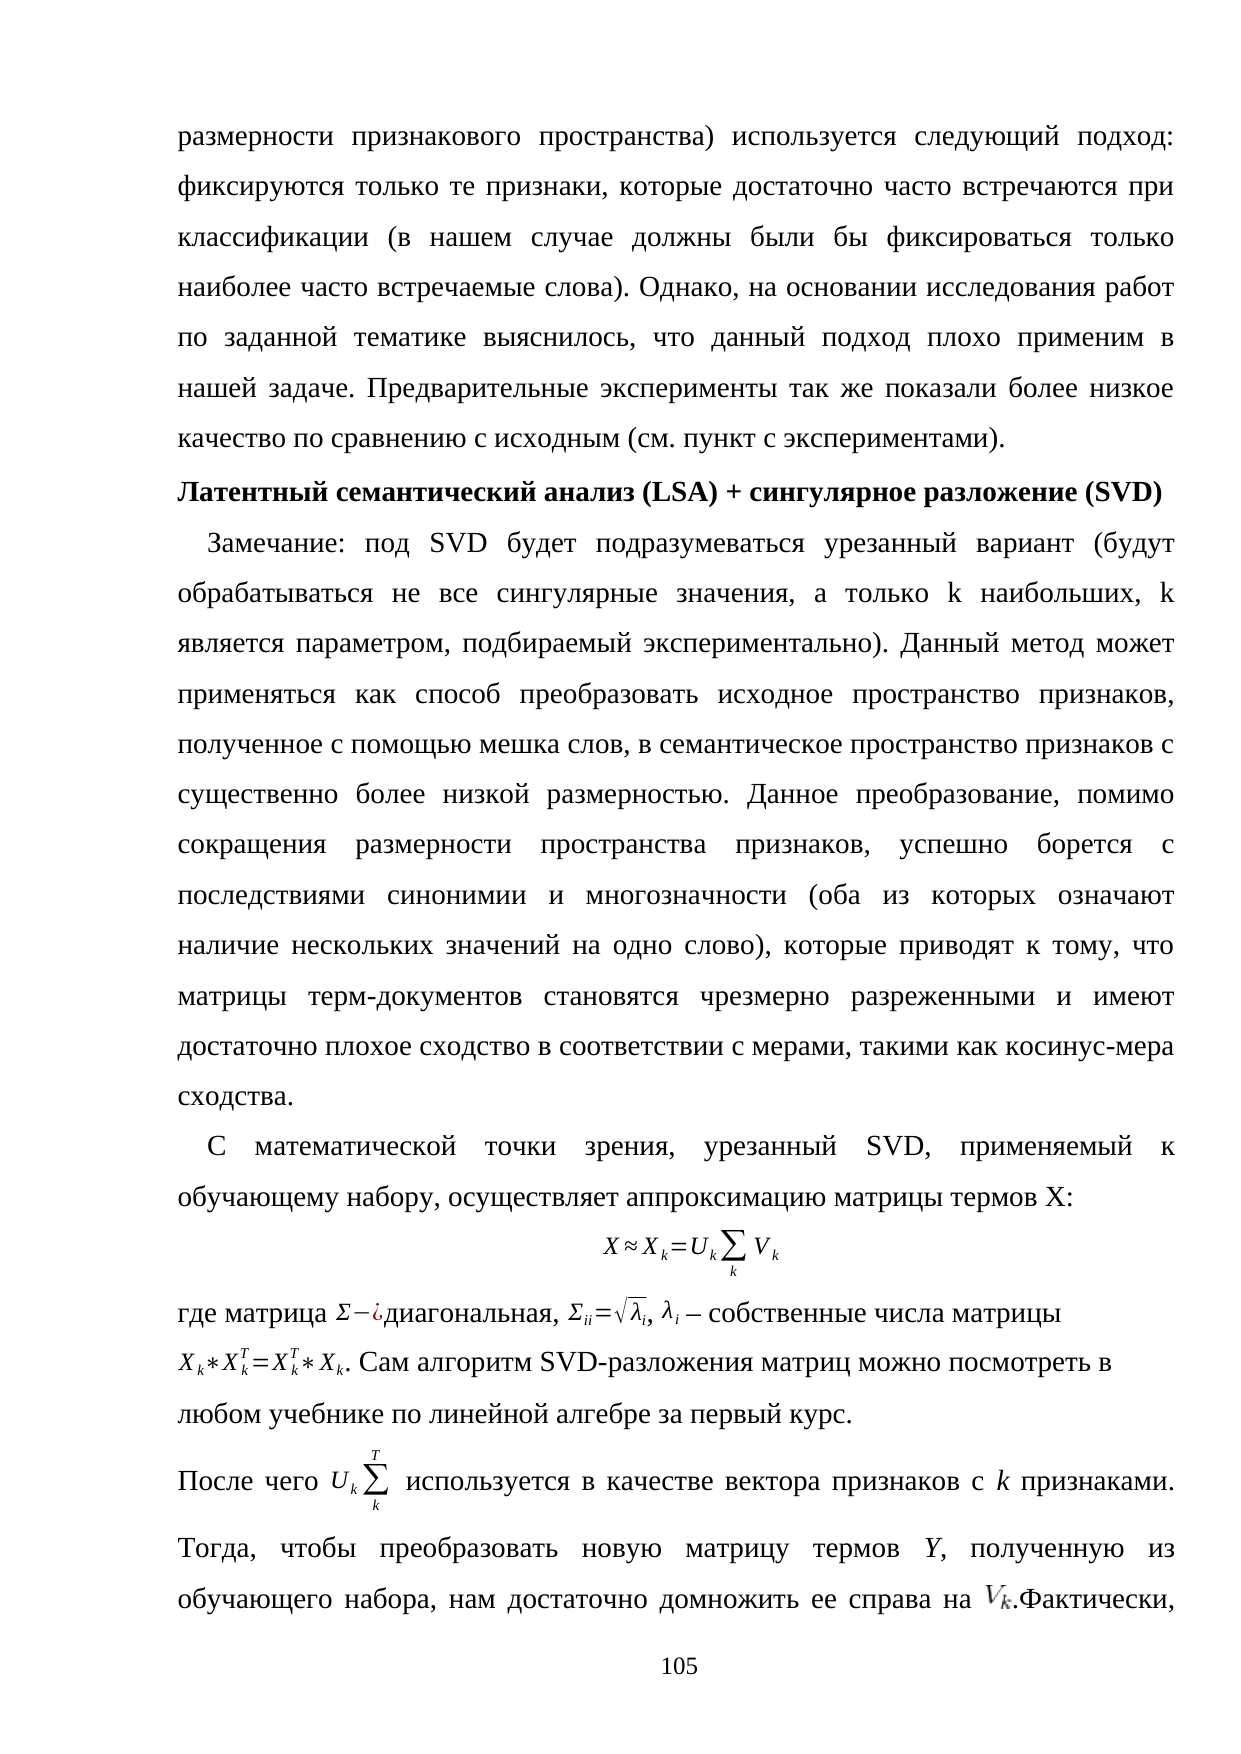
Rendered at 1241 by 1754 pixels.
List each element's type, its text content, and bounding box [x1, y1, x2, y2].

picture [984, 1585, 1012, 1609]
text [177, 1447, 1175, 1614]
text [177, 118, 1175, 453]
text С математической точки зрения, урезанный SVD, применяемый к обучающему набору, осуществляет аппроксимацию матрицы термов X: [177, 1128, 1175, 1212]
text Замечание: под SVD будет подразумеваться урезанный вариант (будут обрабатываться не все сингулярные значения, а только k наибольших, k является параметром, подбираемый экспериментально). Данный метод может применяться как способ преобразовать исходное пространство признаков, полученное с помощью мешка слов, в семантическое пространство признаков с существенно более низкой размерностью. Данное преобразование, помимо сокращения размерности пространства признаков, успешно борется с последствиями синонимии и многозначности (оба из которых означают наличие нескольких значений на одно слово), которые приводят к тому, что матрицы терм-документов становятся чрезмерно разреженными и имеют достаточно плохое сходство в соответствии с мерами, такими как косинус-мера сходства. [177, 525, 1175, 1112]
subtitle Латентный семантический анализ (LSA) + сингулярное разложение (SVD) [177, 474, 1181, 508]
text где матрица диагональная, , – собственные числа матрицы . Сам алгоритм SVD-разложения матриц можно посмотреть в любом учебнике по линейной алгебре за первый курс. [177, 1296, 1181, 1430]
